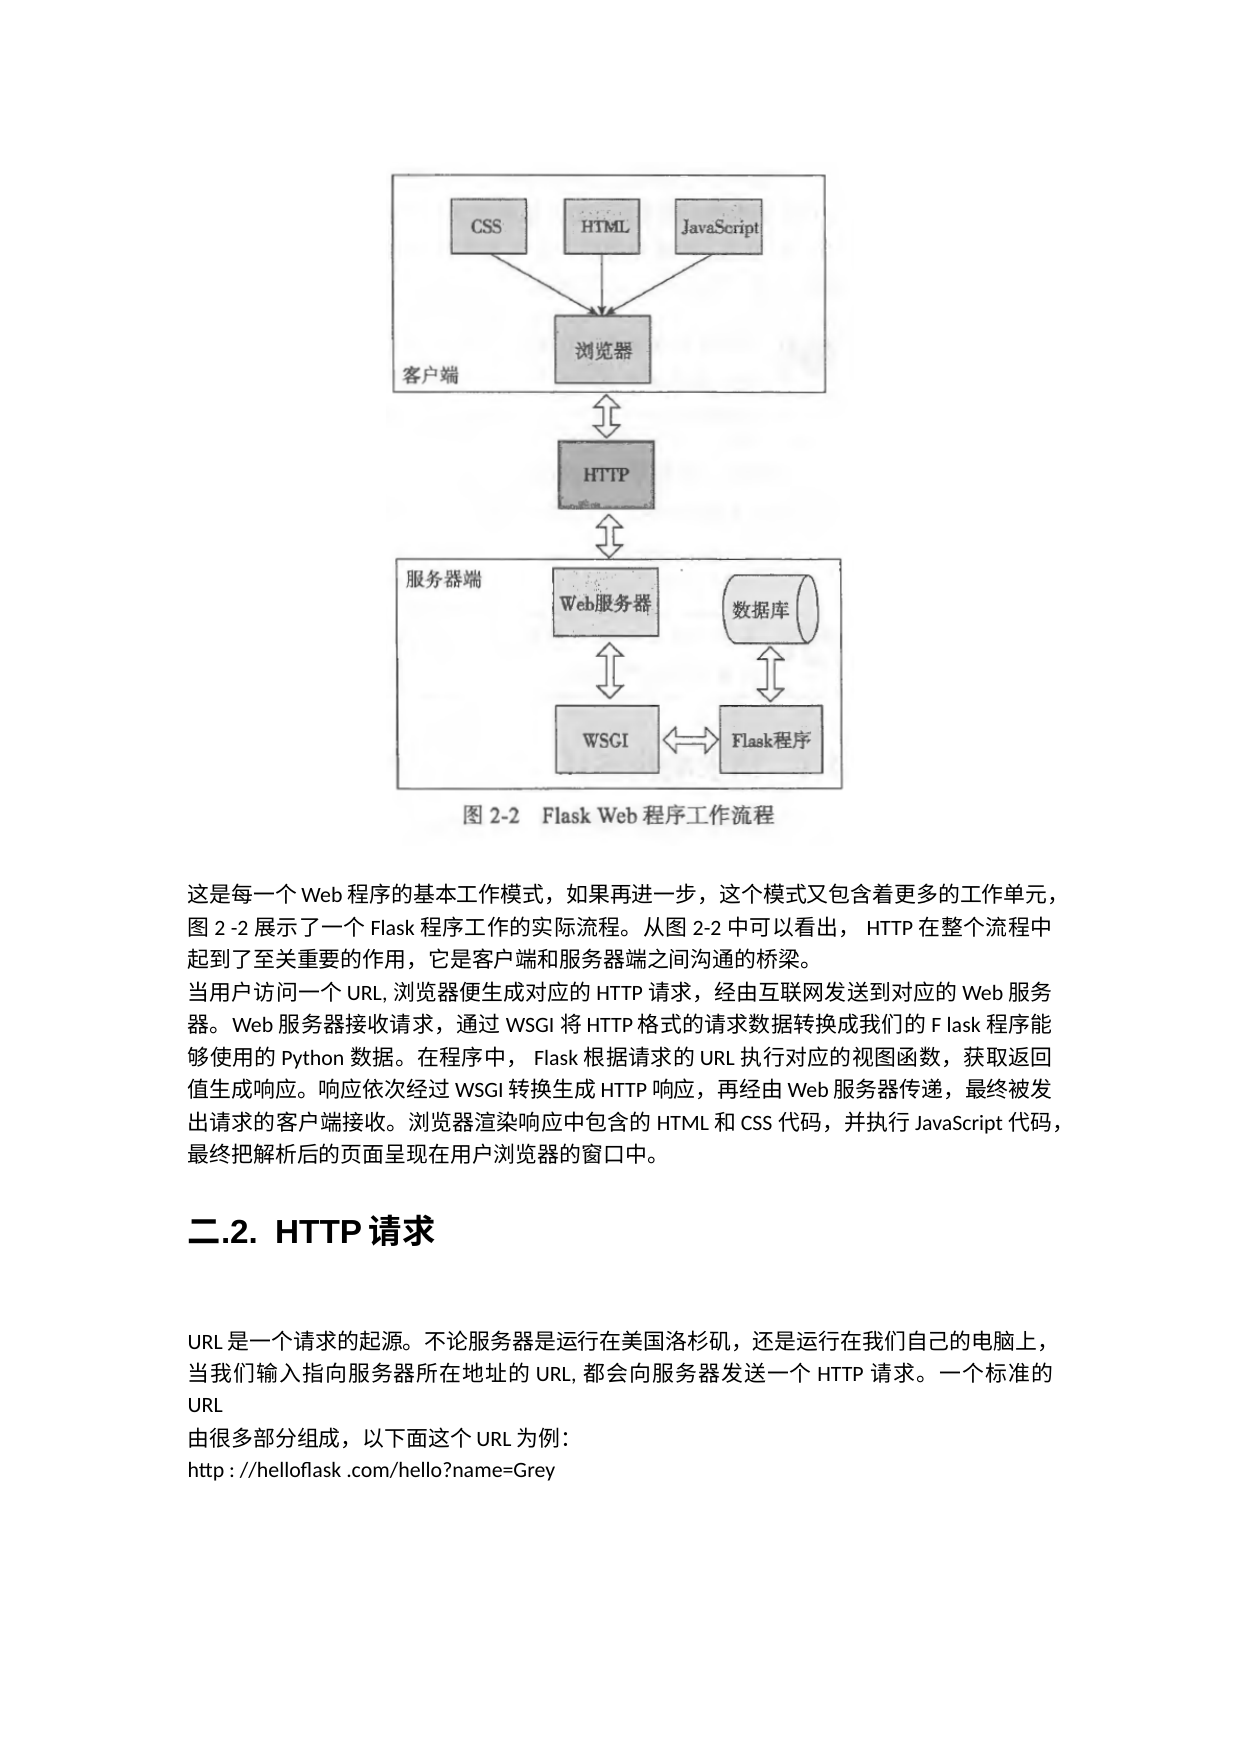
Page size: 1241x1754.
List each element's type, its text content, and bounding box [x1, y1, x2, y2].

text 当用户访问一个URL, 浏览器便生成对应的HTTP 请求，经由互联网发送到对应的Web 服务器。Web 服务器接收请求，通过WSGI 将HTTP格式的请求数据转换成我们的F lask 程序能够使用的Python 数据。在程序中， Flask 根据请求的URL 执行对应的视图函数，获取返回值生成响应。响应依次经过WSGI 转换生成HTTP 响应，再经由Web 服务器传递，最终被发出请求的客户端接收。浏览器渲染响应中包含的HTML 和CSS 代码，并执行JavaScript 代码，最终把解析后的页面呈现在用户浏览器的窗口中。 [187, 974, 1053, 1169]
text 这是每一个Web 程序的基本工作模式，如果再进一步，这个模式又包含着更多的工作单元， [187, 877, 1053, 909]
text 由很多部分组成，以下面这个URL 为例： [187, 1421, 1053, 1453]
text http : //helloflask .com/hello?name=Grey [187, 1453, 1053, 1486]
text 图2 -2 展示了一个Flask 程序工作的实际流程。从图2-2 中可以看出， HTTP 在整个流程中起到了至关重要的作用，它是客户端和服务器端之间沟通的桥梁。 [187, 909, 1053, 974]
subtitle HTTP请求 [187, 1197, 1053, 1262]
text 当我们输入指向服务器所在地址的URL, 都会向服务器发送一个HTTP 请求。一个标准的URL [187, 1356, 1053, 1421]
text URL 是一个请求的起源。不论服务器是运行在美国洛杉矶，还是运行在我们自己的电脑上， [187, 1323, 1053, 1356]
picture [385, 162, 855, 846]
